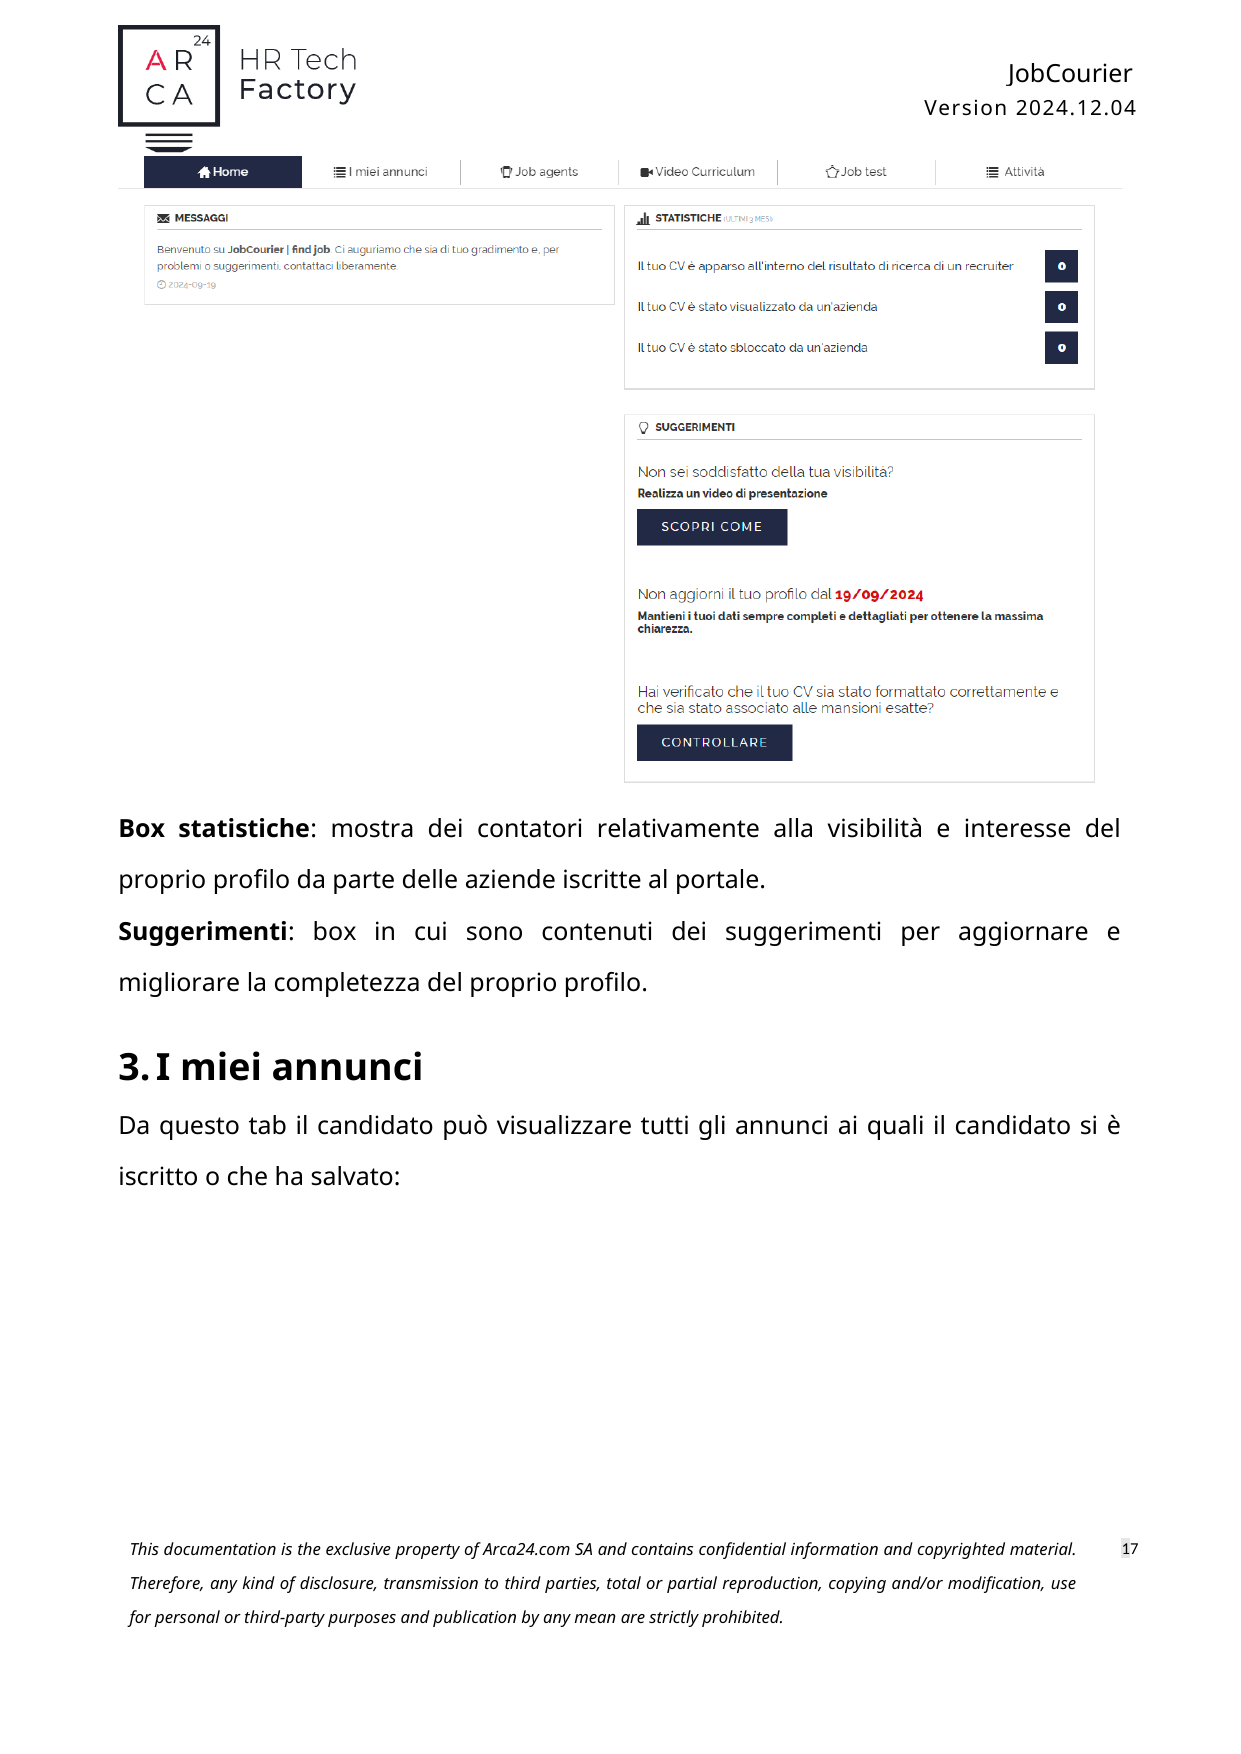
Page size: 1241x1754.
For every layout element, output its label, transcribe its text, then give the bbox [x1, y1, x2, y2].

picture [112, 22, 360, 155]
subtitle I miei annunci [118, 1040, 1122, 1091]
text Box statistiche: mostra dei contatori relativamente alla visibilità e interesse del proprio profilo da parte delle aziende iscritte al portale. [118, 811, 1122, 896]
text Suggerimenti: box in cui sono contenuti dei suggerimenti per aggiornare e migliorare la completezza del proprio profilo. [118, 913, 1122, 998]
text Da questo tab il candidato può visualizzare tutti gli annunci ai quali il candidato si è iscritto o che ha salvato: [118, 1108, 1122, 1193]
picture [118, 156, 1123, 795]
